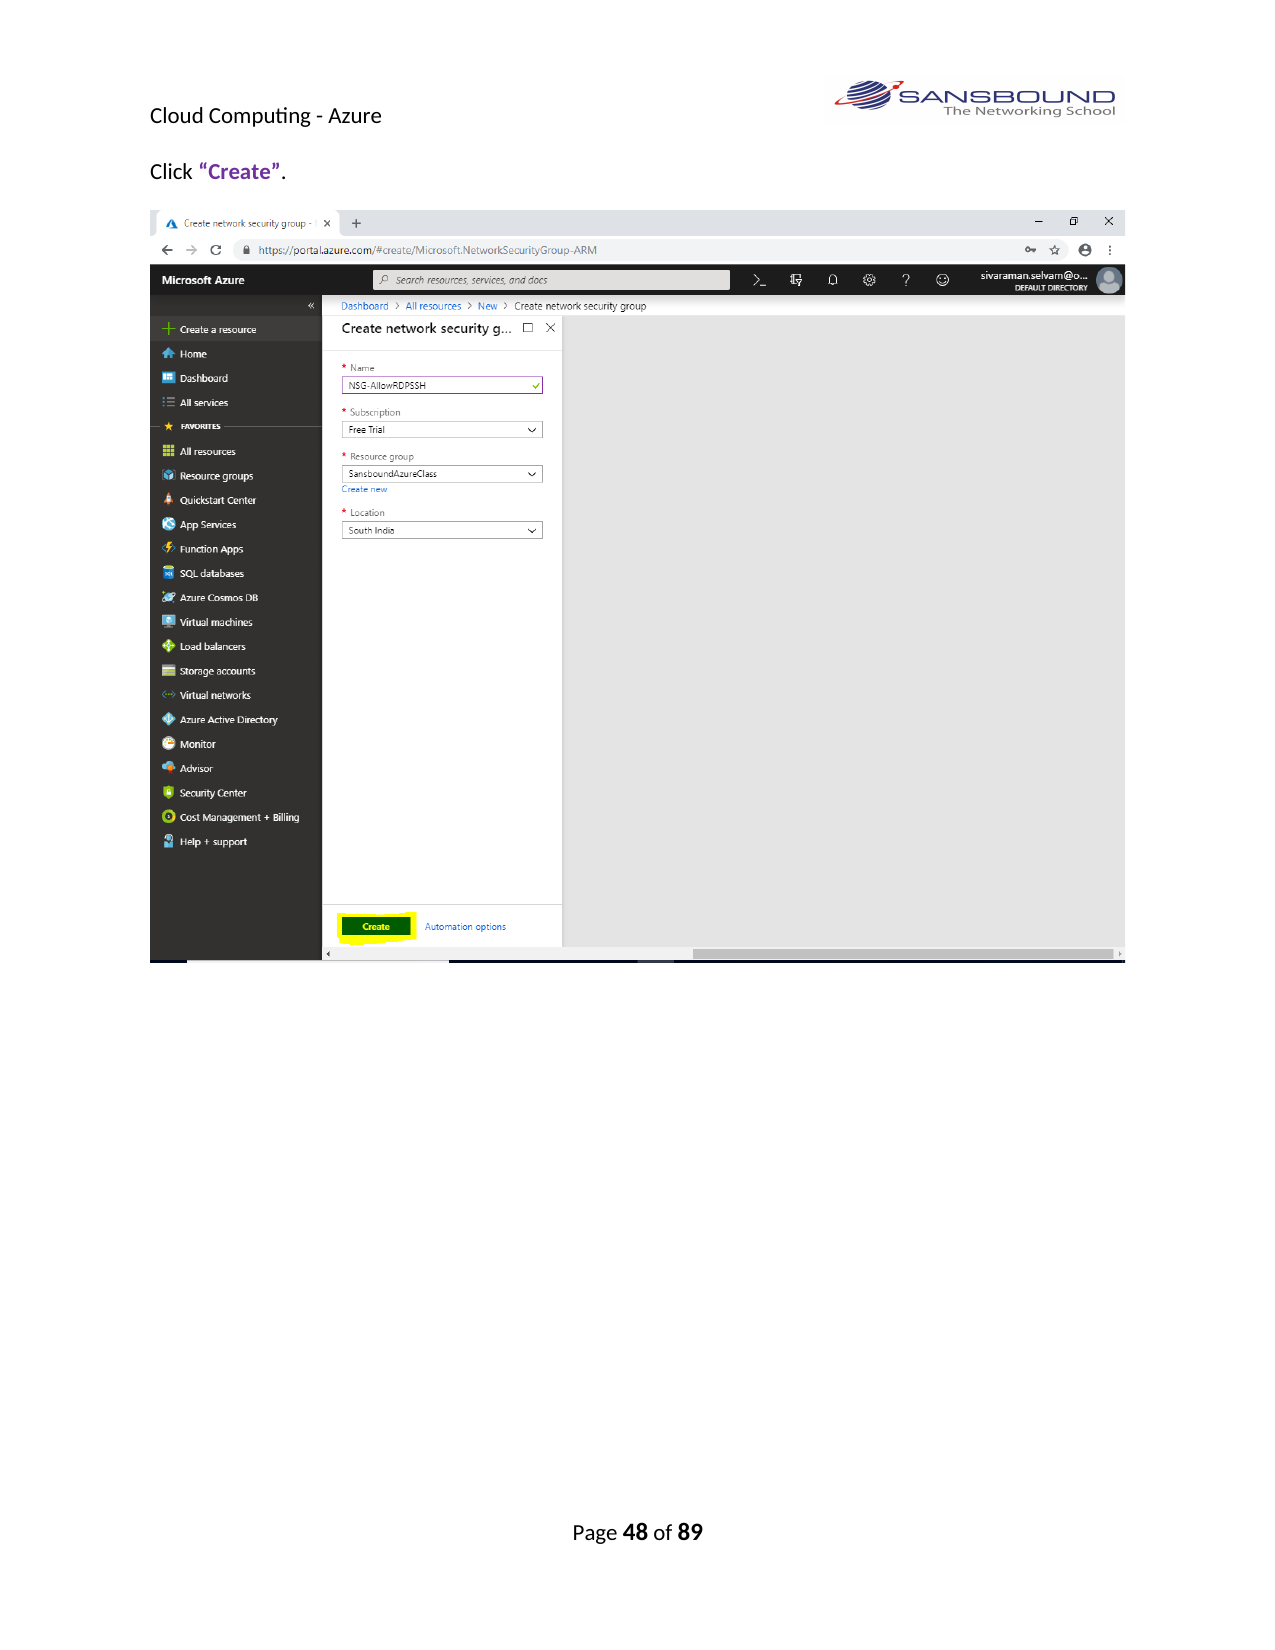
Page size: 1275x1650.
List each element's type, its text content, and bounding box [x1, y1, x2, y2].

text Click “Create”. [150, 157, 1125, 185]
picture [150, 210, 1125, 963]
picture [823, 75, 1125, 124]
